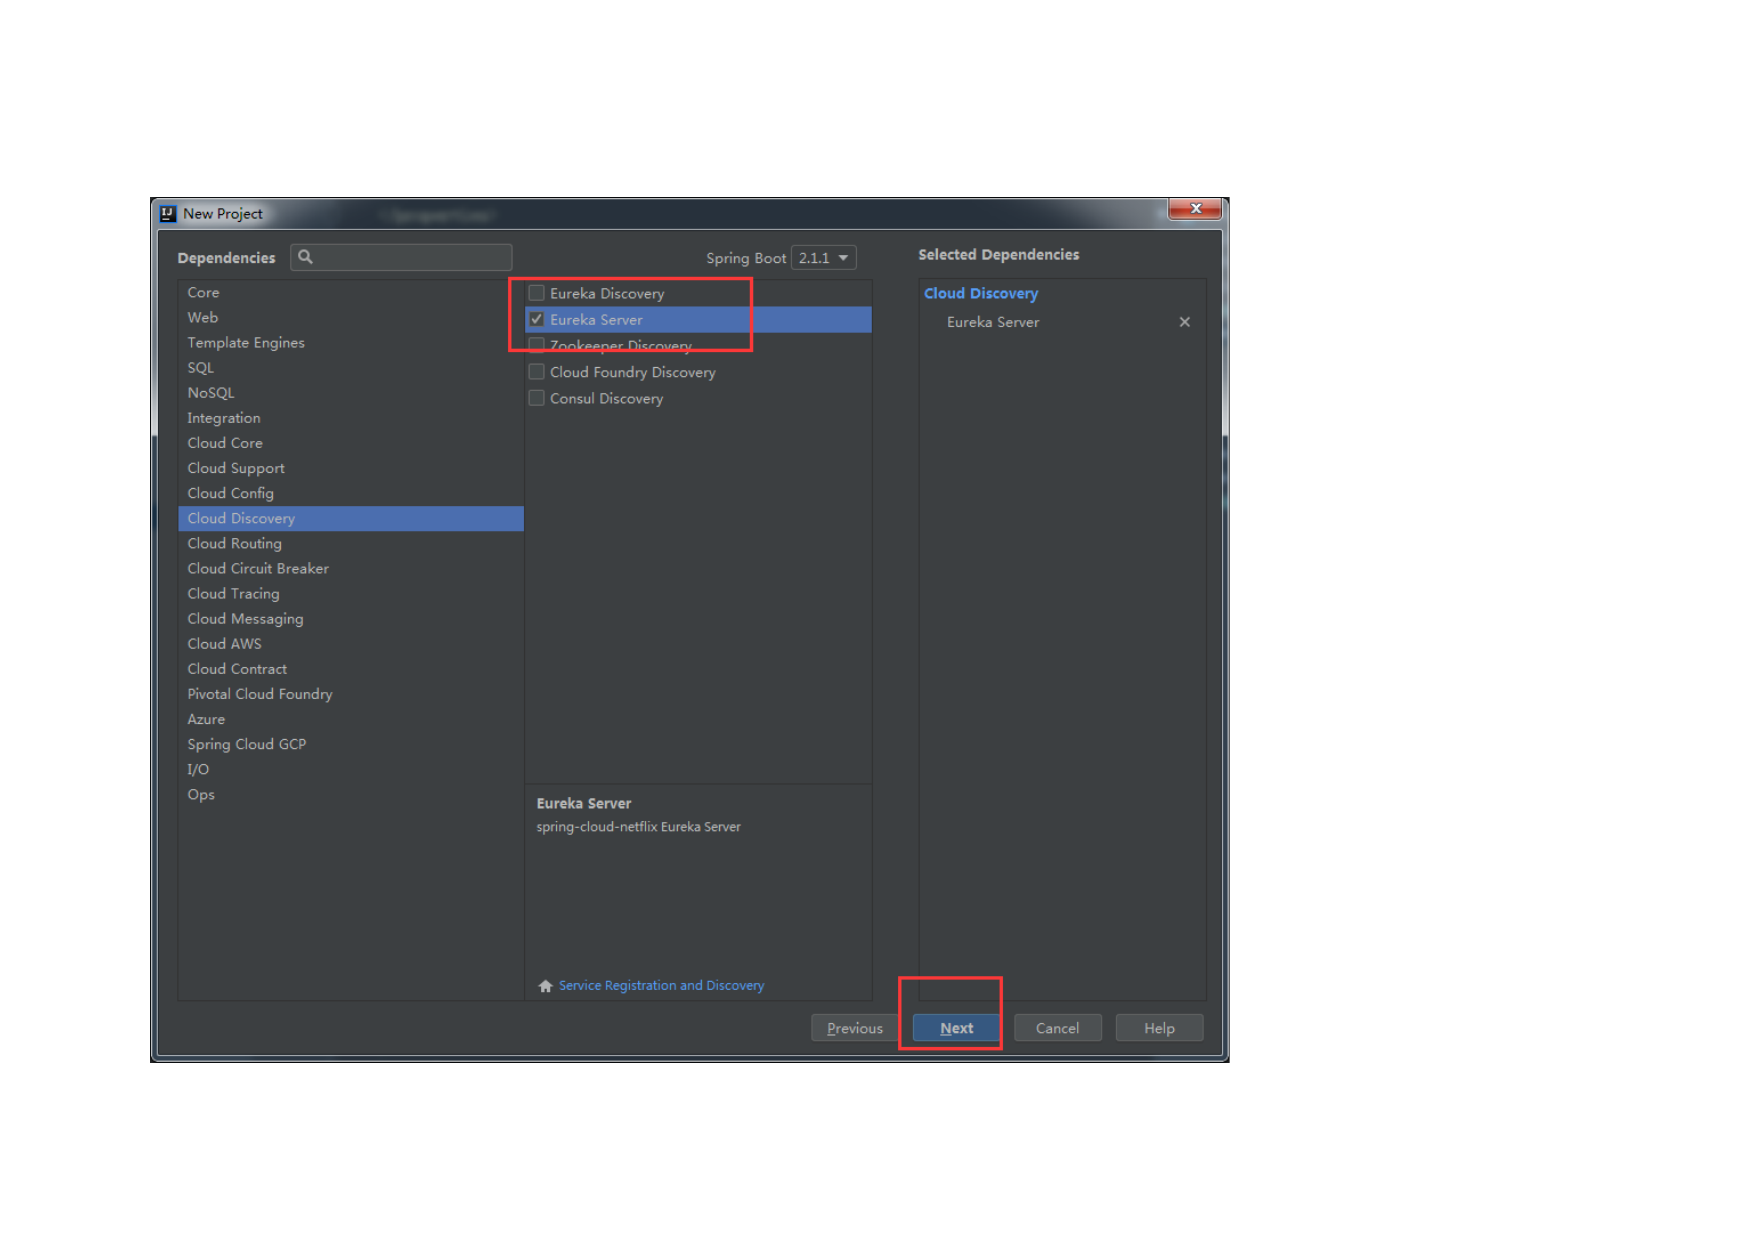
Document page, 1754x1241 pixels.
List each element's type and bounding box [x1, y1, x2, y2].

picture [150, 197, 1230, 1063]
